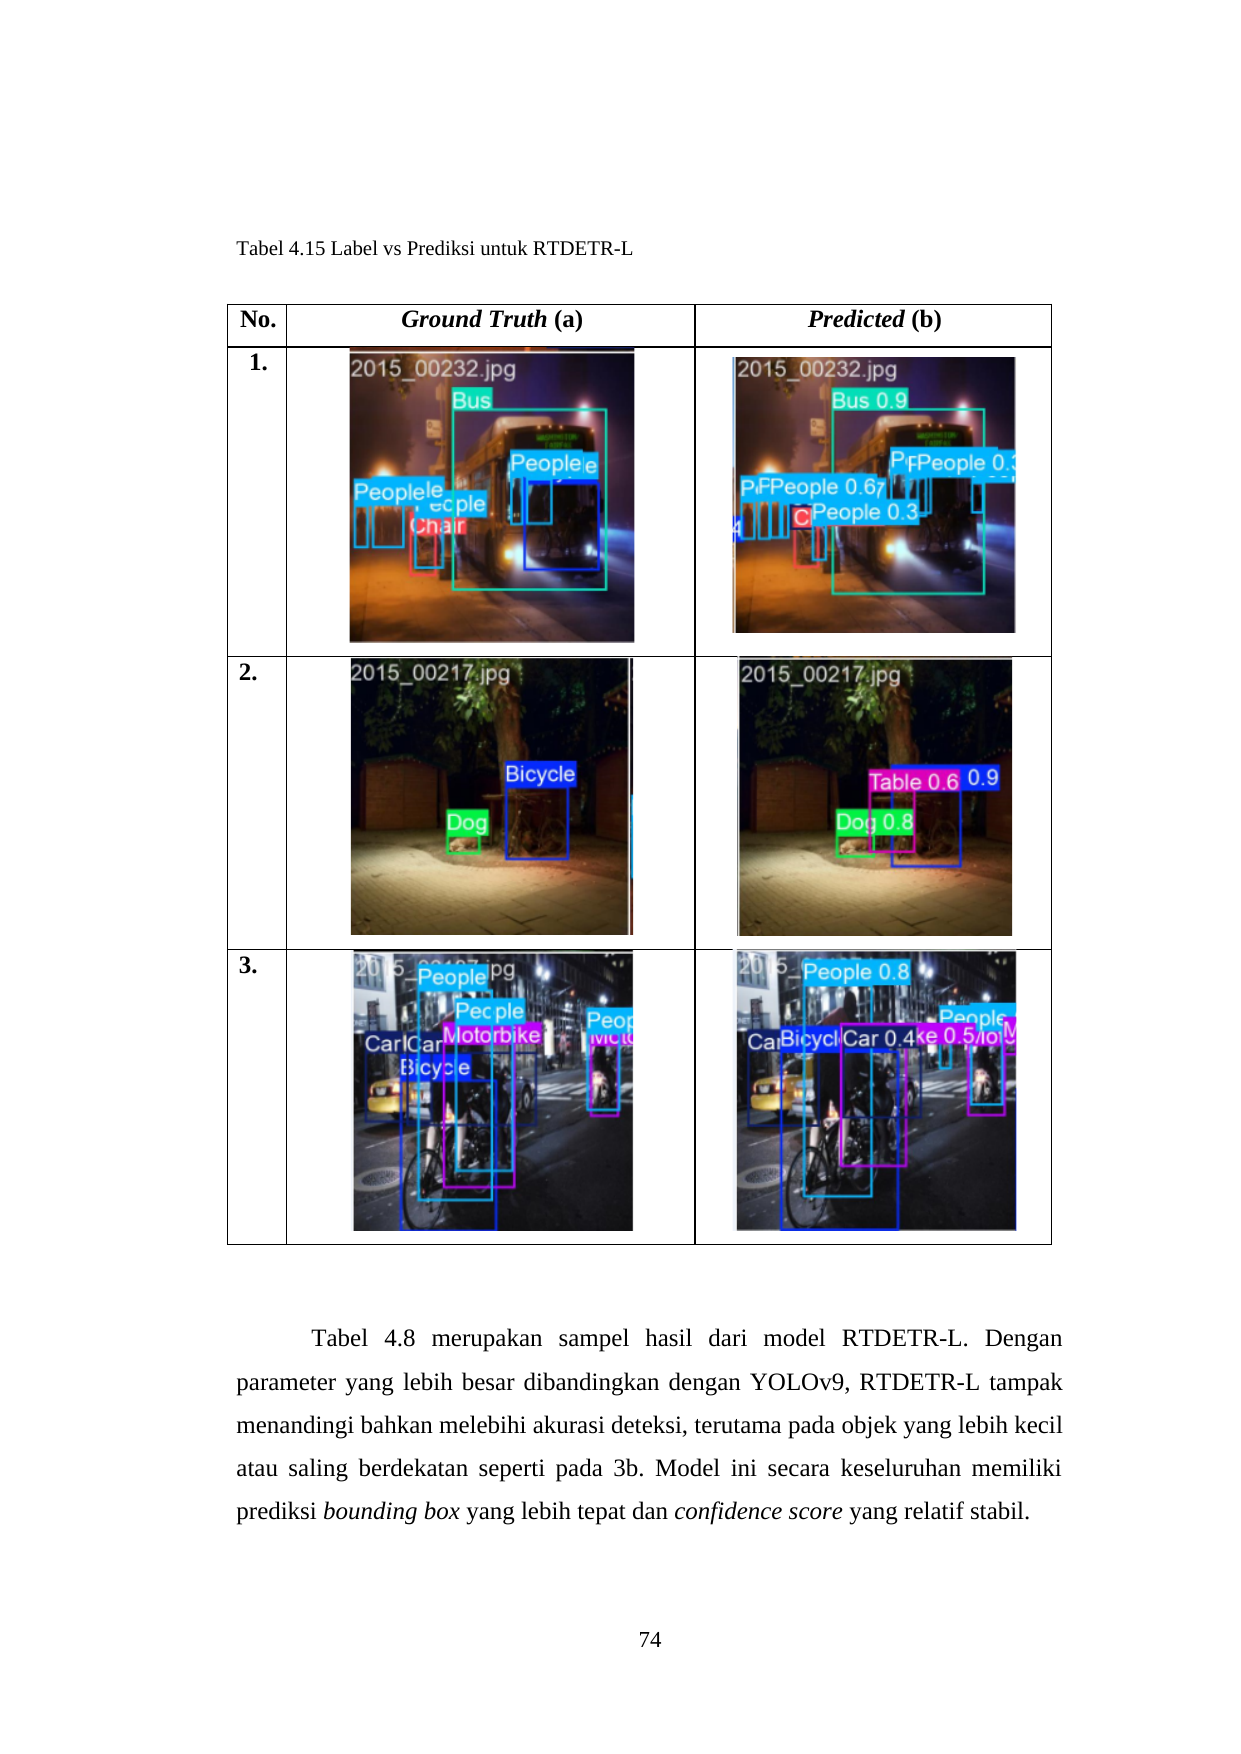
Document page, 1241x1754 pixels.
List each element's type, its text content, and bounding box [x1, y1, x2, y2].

picture [737, 656, 1013, 936]
picture [349, 347, 635, 643]
picture [732, 949, 1017, 1231]
table_cell 3. [228, 950, 286, 1244]
table_cell 2. [228, 657, 286, 949]
picture [732, 357, 1017, 633]
table_header No. [228, 305, 286, 346]
table_header Ground Truth (a) [287, 305, 694, 346]
picture [350, 657, 634, 935]
table_cell [696, 657, 1051, 949]
table_header Predicted (b) [696, 305, 1051, 346]
table_cell [287, 950, 694, 1244]
table_cell [287, 657, 694, 949]
picture [350, 950, 634, 1231]
table_cell [696, 348, 1051, 656]
text Tabel 4.8 merupakan sampel hasil dari model RTDETR-L. Dengan parameter yang lebih besar dibandingkan dengan YOLOv9, RTDETR-L tampak menandingi bahkan melebihi akurasi deteksi, terutama pada objek yang lebih kecil atau saling berdekatan seperti pada 3b. Model ini secara keseluruhan memiliki prediksi bounding box yang lebih tepat dan confidence score yang relatif stabil. [236, 1323, 1063, 1525]
table_cell 1. [228, 348, 286, 656]
table_cell [696, 950, 1051, 1244]
table_cell [287, 348, 694, 656]
